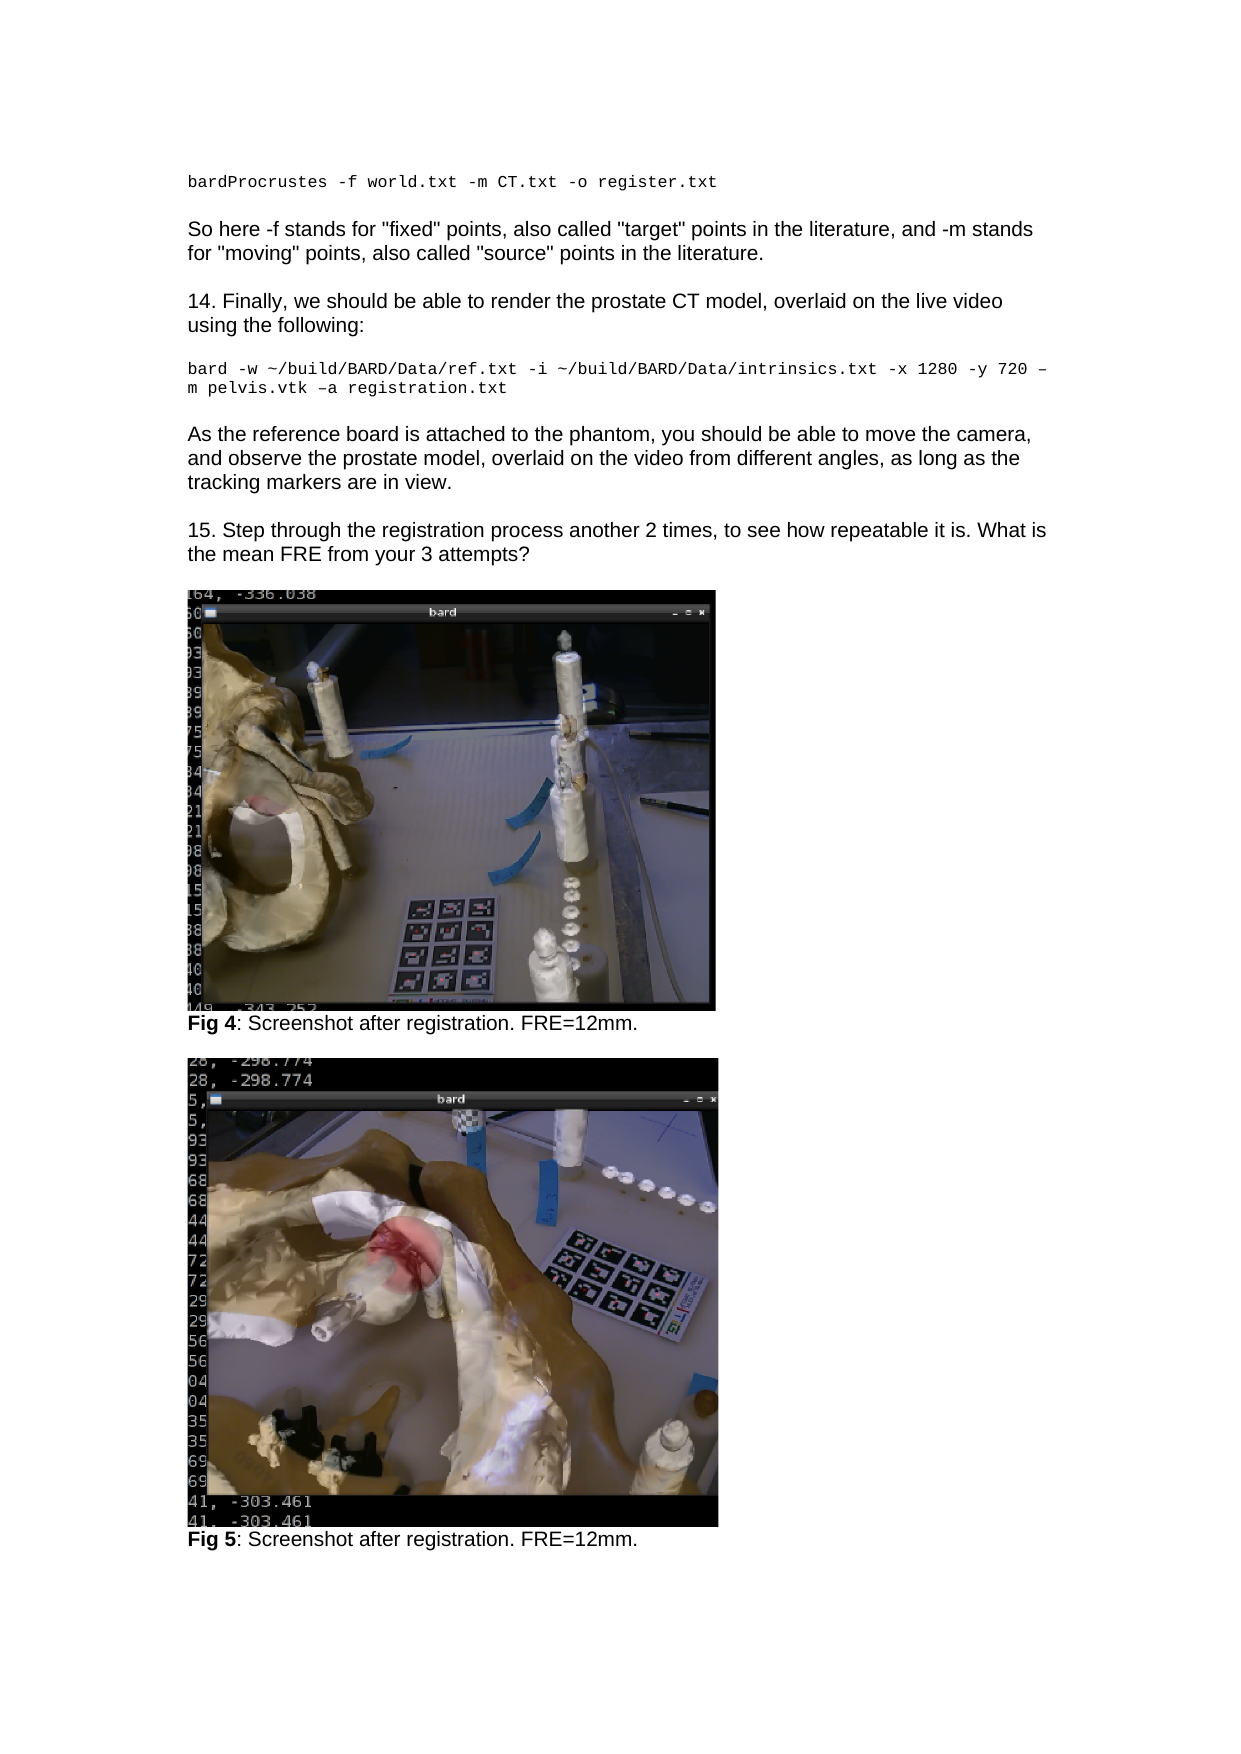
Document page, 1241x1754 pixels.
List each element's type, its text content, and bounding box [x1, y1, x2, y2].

text 15. Step through the registration process another 2 times, to see how repeatable it is. What is the mean FRE from your 3 attempts? [187, 518, 1053, 566]
picture [187, 590, 716, 1011]
text So here -f stands for "fixed" points, also called "target" points in the literature, and -m stands for "moving" points, also called "source" points in the literature. [187, 217, 1053, 265]
text As the reference board is attached to the phantom, you should be able to move the camera, and observe the prostate model, overlaid on the video from different angles, as long as the tracking markers are in view. [187, 422, 1053, 494]
text 14. Finally, we should be able to render the prostate CT model, overlaid on the live video using the following: [187, 289, 1053, 337]
text Fig 5: Screenshot after registration. FRE=12mm. [187, 1527, 1053, 1551]
text bard -w ~/build/BARD/Data/ref.txt -i ~/build/BARD/Data/intrinsics.txt -x 1280 -y 720 –m pelvis.vtk –a registration.txt [187, 361, 1053, 398]
text Fig 4: Screenshot after registration. FRE=12mm. [187, 1011, 1053, 1035]
picture [187, 1058, 719, 1527]
text bardProcrustes -f world.txt -m CT.txt -o register.txt [187, 174, 1053, 193]
